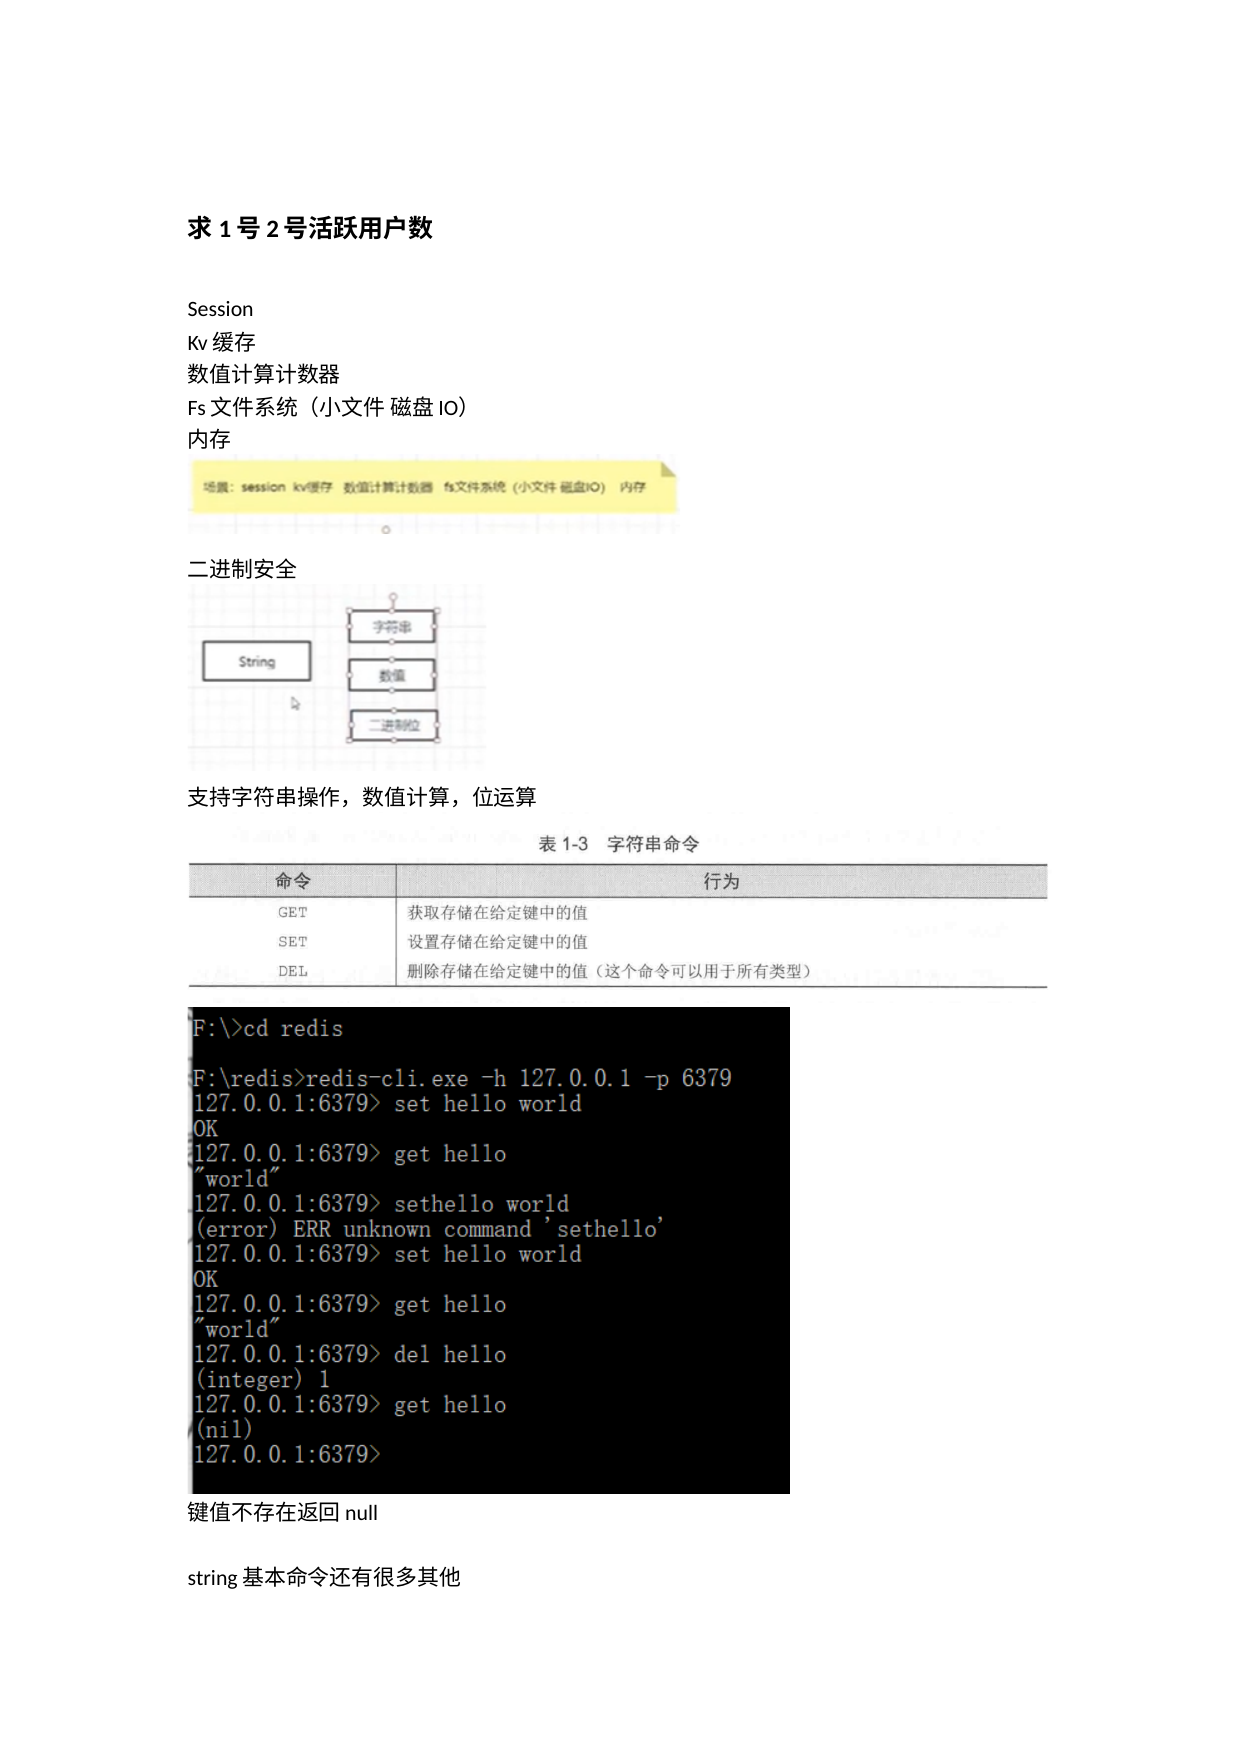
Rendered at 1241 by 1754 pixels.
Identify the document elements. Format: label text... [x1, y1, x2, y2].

text 数值计算计数器 [187, 357, 1053, 389]
text Kv缓存 [187, 324, 1053, 357]
text 二进制安全 [187, 552, 1053, 584]
picture [187, 812, 1053, 1003]
picture [187, 454, 680, 534]
text 内存 [187, 422, 1053, 454]
text 键值不存在返回null [187, 1494, 1053, 1527]
text Fs文件系统（小文件 磁盘IO） [187, 389, 1053, 422]
text 支持字符串操作，数值计算，位运算 [187, 779, 1053, 812]
picture [187, 1007, 790, 1494]
text 求 1号2号活跃用户数 [187, 194, 1053, 259]
picture [187, 584, 487, 771]
text Session [187, 292, 1053, 324]
text string基本命令还有很多其他 [187, 1559, 1053, 1592]
